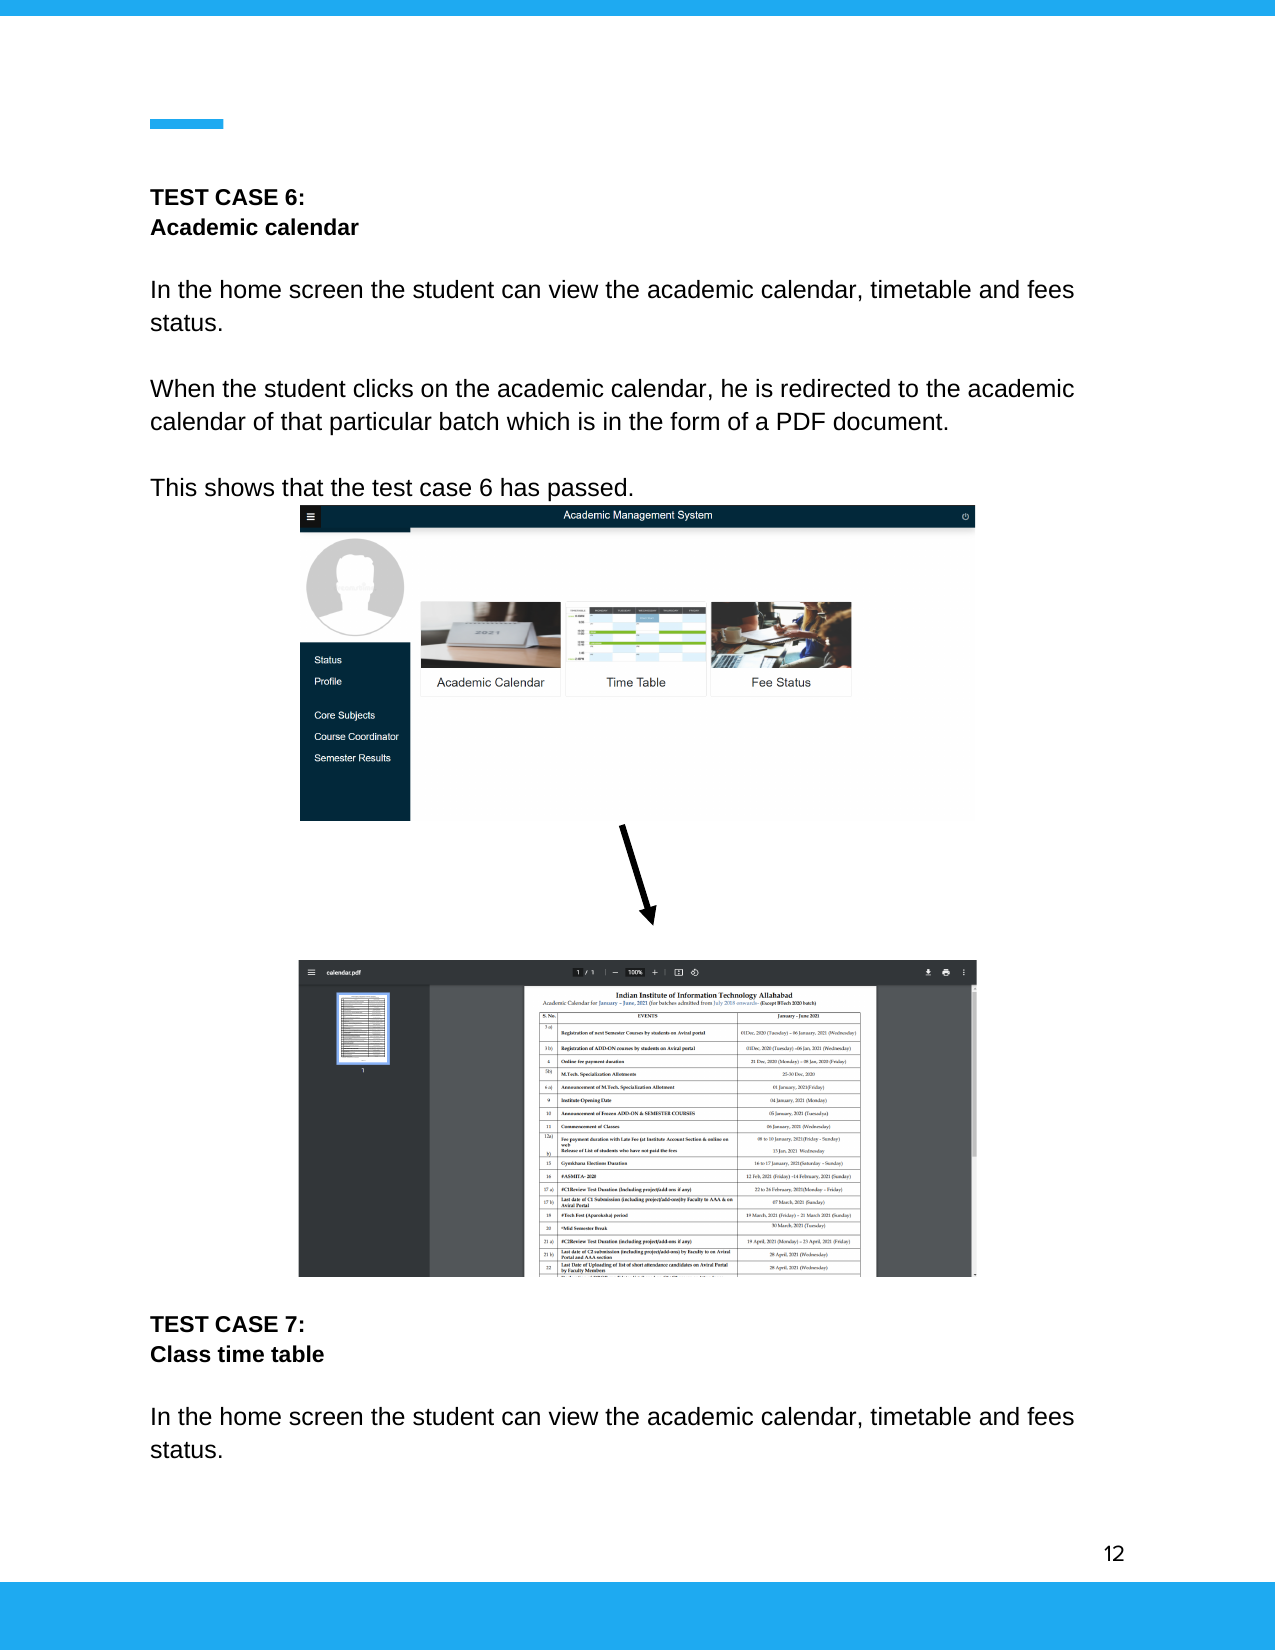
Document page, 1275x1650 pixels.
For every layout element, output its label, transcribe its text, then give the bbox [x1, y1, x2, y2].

text When the student clicks on the academic calendar, he is redirected to the academic calendar of that particular batch which is in the form of a PDF document. [150, 374, 1125, 435]
text Class time table [150, 1341, 1125, 1367]
text In the home screen the student can view the academic calendar, timetable and fees status. [150, 274, 1125, 336]
picture [300, 528, 976, 821]
text This shows that the test case 6 has passed. [150, 473, 1125, 501]
picture [331, 678, 341, 684]
picture [300, 505, 320, 527]
picture [298, 960, 977, 1277]
text TEST CASE 6: [150, 184, 1125, 210]
picture [320, 659, 330, 663]
picture [565, 512, 572, 518]
picture [0, 1582, 1275, 1650]
text In the home screen the student can view the academic calendar, timetable and fees status. [150, 1402, 1125, 1463]
text TEST CASE 7: [150, 1311, 1125, 1337]
picture [150, 119, 224, 129]
picture [0, 0, 1275, 16]
text Academic calendar [150, 214, 1125, 241]
